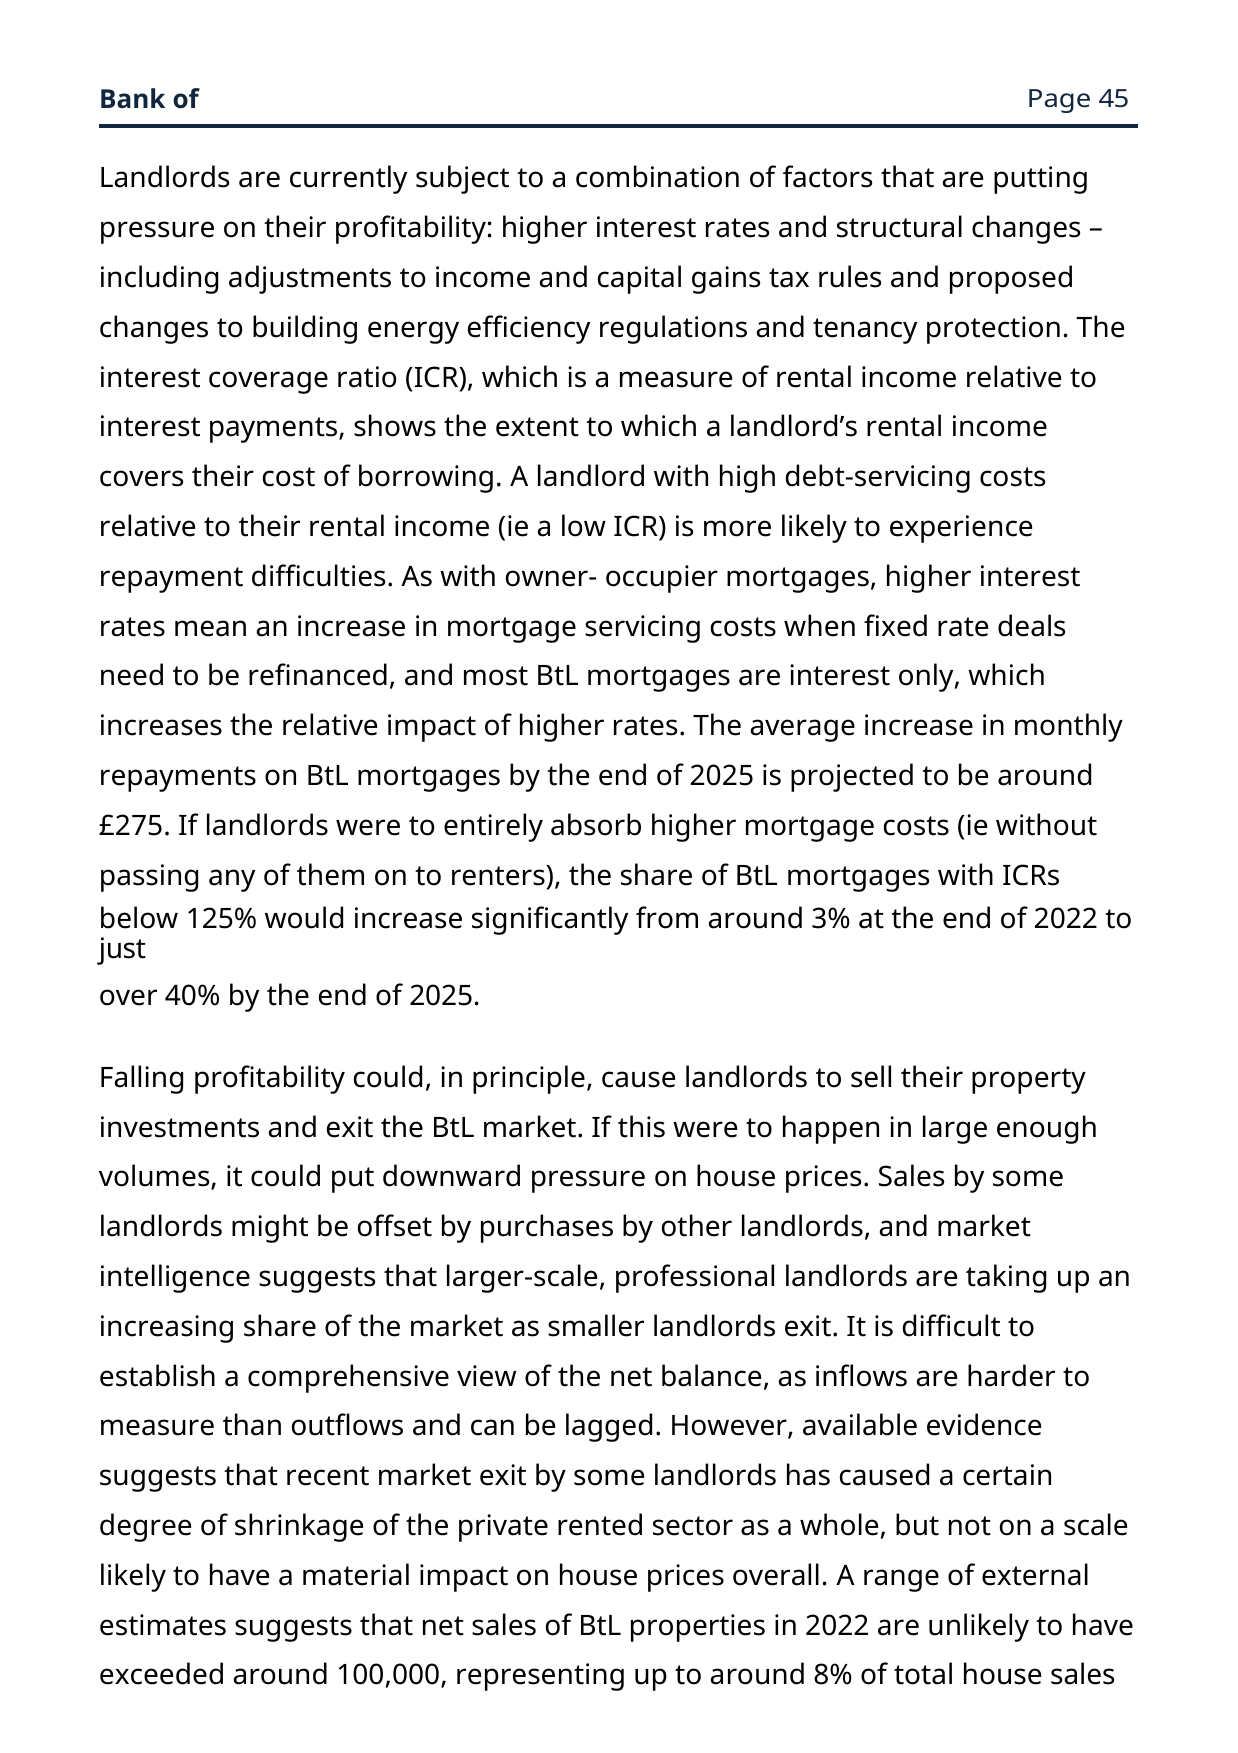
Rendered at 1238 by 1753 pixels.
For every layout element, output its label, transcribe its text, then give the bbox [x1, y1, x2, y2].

text over 40% by the end of 2025. [99, 975, 1149, 1013]
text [99, 1057, 1138, 1693]
text Landlords are currently subject to a combination of factors that are putting pressure on their profitability: higher interest rates and structural changes – including adjustments to income and capital gains tax rules and proposed changes to building energy efficiency regulations and tenancy protection. The interest coverage ratio (ICR), which is a measure of rental income relative to interest payments, shows the extent to which a landlord’s rental income covers their cost of borrowing. A landlord with high debt-servicing costs relative to their rental income (ie a low ICR) is more likely to experience repayment difficulties. As with owner- occupier mortgages, higher interest rates mean an increase in mortgage servicing costs when fixed rate deals need to be refinanced, and most BtL mortgages are interest only, which increases the relative impact of higher rates. The average increase in monthly repayments on BtL mortgages by the end of 2025 is projected to be around £275. If landlords were to entirely absorb higher mortgage costs (ie without passing any of them on to renters), the share of BtL mortgages with ICRs [99, 158, 1134, 893]
text below 125% would increase significantly from around 3% at the end of 2022 to just [99, 905, 1149, 965]
